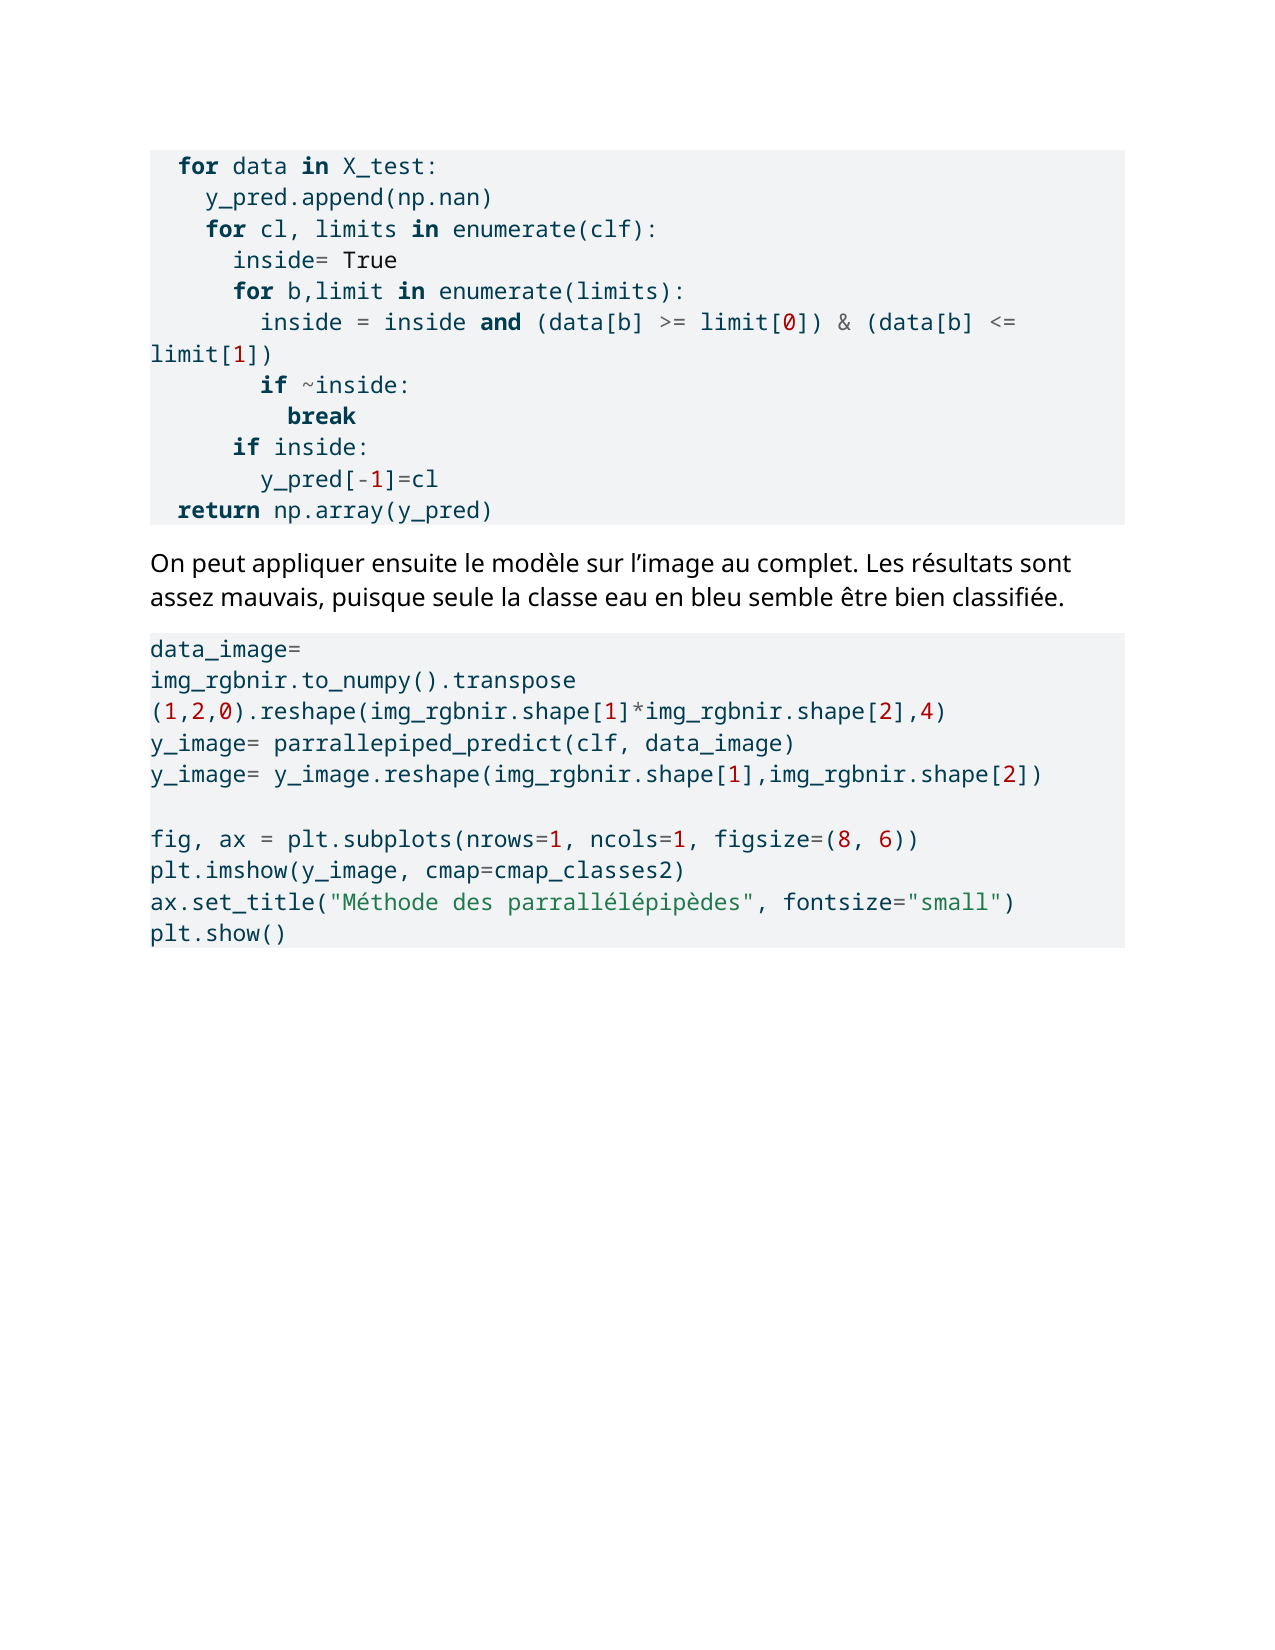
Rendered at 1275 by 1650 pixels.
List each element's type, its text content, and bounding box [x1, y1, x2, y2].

text data_image= img_rgbnir.to_numpy().transpose(1,2,0).reshape(img_rgbnir.shape[1]*img_rgbnir.shape[2],4) y_image= parrallepiped_predict(clf, data_image) y_image= y_image.reshape(img_rgbnir.shape[1],img_rgbnir.shape[2]) fig, ax = plt.subplots(nrows=1, ncols=1, figsize=(8, 6)) plt.imshow(y_image, cmap=cmap_classes2) ax.set_title("Méthode des parrallélépipèdes", fontsize="small") plt.show() [150, 633, 1125, 948]
text On peut appliquer ensuite le modèle sur l’image au complet. Les résultats sont assez mauvais, puisque seule la classe eau en bleu semble être bien classifiée. [150, 546, 1125, 614]
